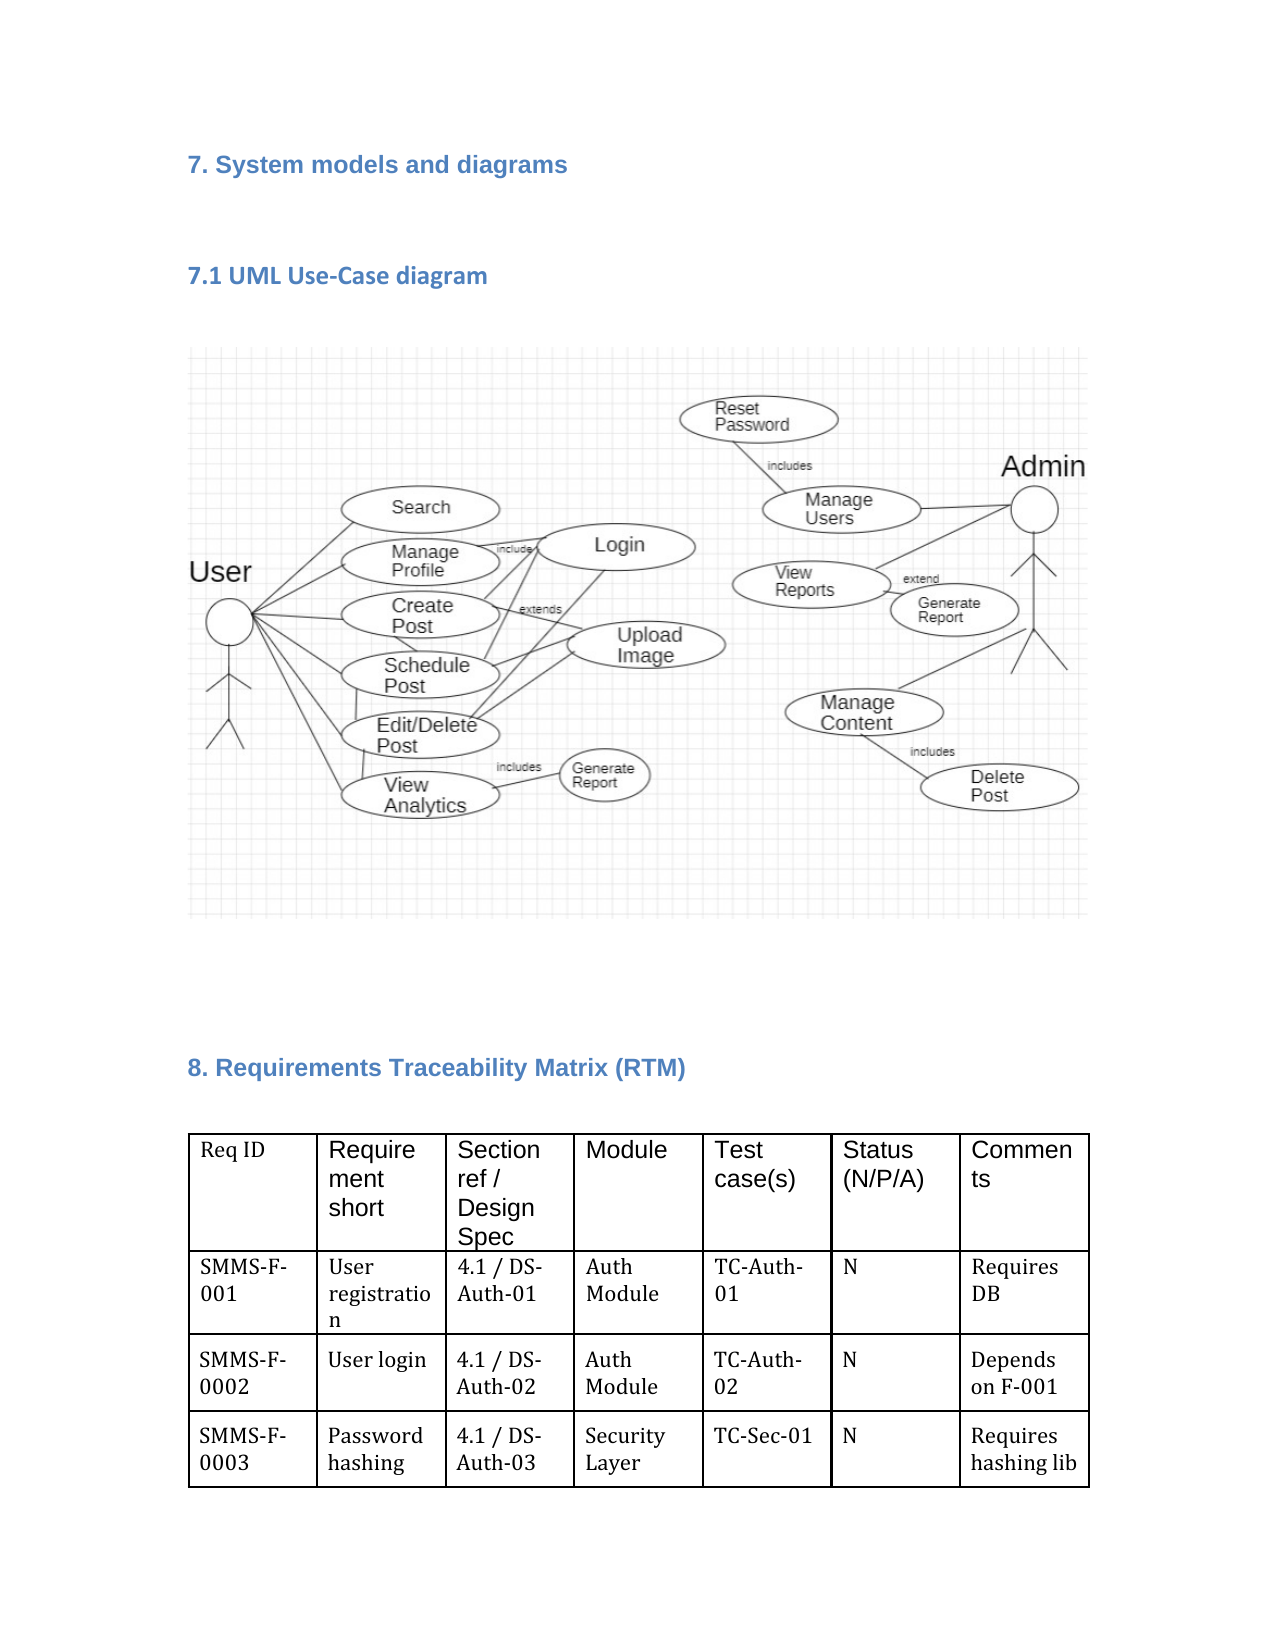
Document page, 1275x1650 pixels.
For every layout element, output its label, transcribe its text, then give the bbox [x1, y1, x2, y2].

picture [187, 347, 1088, 919]
subtitle 7.1 UML Use-Case diagram [187, 258, 1087, 291]
subtitle 8. Requirements Traceability Matrix (RTM) [187, 1053, 1087, 1081]
subtitle 7. System models and diagrams [187, 150, 1087, 179]
